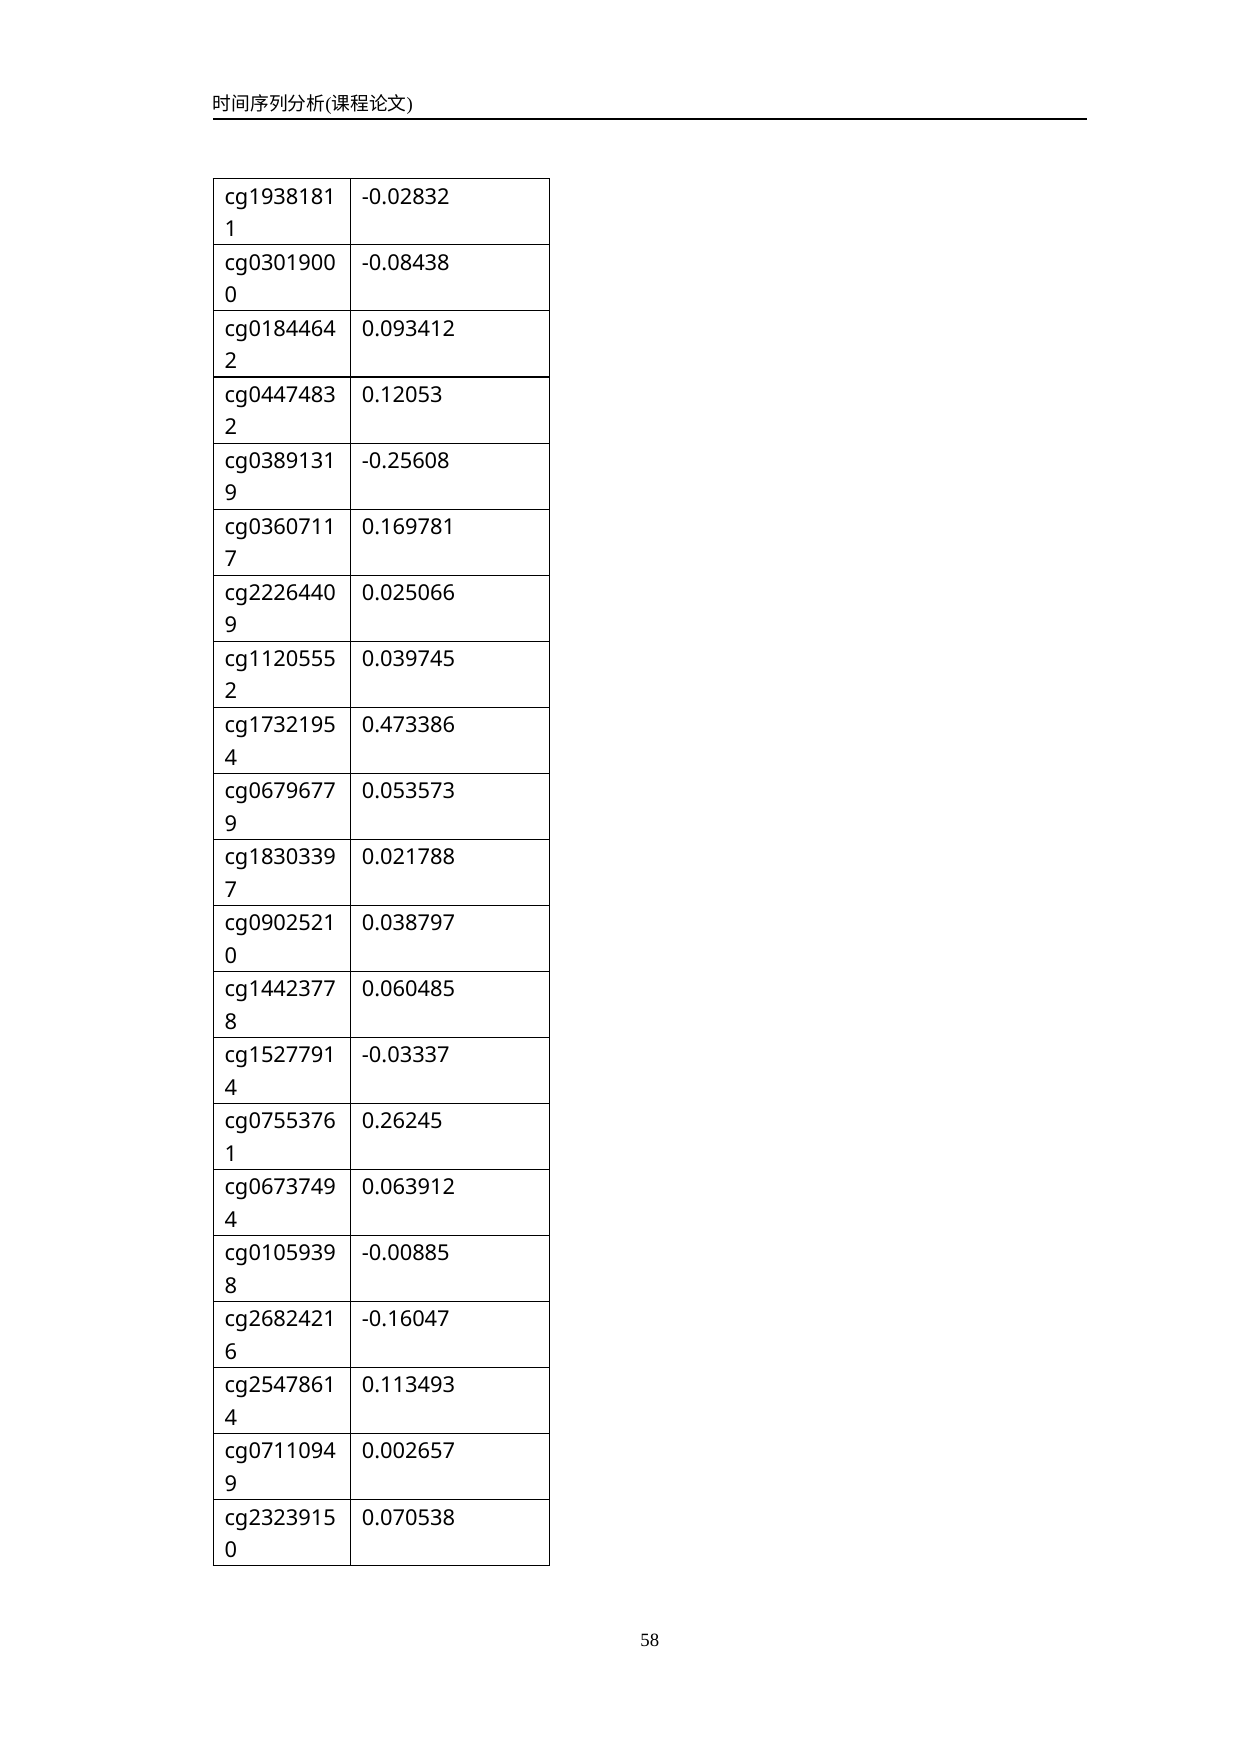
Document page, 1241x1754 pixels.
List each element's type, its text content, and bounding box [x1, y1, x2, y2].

table_cell cg19381811 [214, 179, 350, 244]
table_cell 0.025066 [351, 576, 549, 641]
table_cell cg04474832 [214, 378, 350, 442]
table_cell cg07110949 [214, 1434, 350, 1499]
table_cell cg17321954 [214, 708, 350, 773]
table_cell 0.12053 [351, 378, 549, 442]
table_cell -0.16047 [351, 1302, 549, 1367]
table_cell cg09025210 [214, 906, 350, 971]
table_cell 0.002657 [351, 1434, 549, 1499]
table_cell cg03891319 [214, 444, 350, 508]
table_cell cg01844642 [214, 311, 350, 376]
table_cell cg11205552 [214, 642, 350, 707]
table_cell 0.063912 [351, 1170, 549, 1235]
table_cell 0.093412 [351, 311, 549, 376]
table_cell -0.02832 [351, 179, 549, 244]
table_cell 0.038797 [351, 906, 549, 971]
table_cell cg03607117 [214, 510, 350, 574]
table_cell -0.00885 [351, 1236, 549, 1301]
table_cell 0.039745 [351, 642, 549, 707]
table_cell cg07553761 [214, 1104, 350, 1169]
table_cell 0.060485 [351, 972, 549, 1037]
table_cell 0.473386 [351, 708, 549, 773]
table_cell cg26824216 [214, 1302, 350, 1367]
table_cell cg18303397 [214, 840, 350, 905]
table_cell cg22264409 [214, 576, 350, 641]
table_cell cg25478614 [214, 1368, 350, 1433]
table_cell cg01059398 [214, 1236, 350, 1301]
table_cell cg23239150 [214, 1500, 350, 1565]
table_cell cg06737494 [214, 1170, 350, 1235]
table_cell 0.169781 [351, 510, 549, 574]
table_cell -0.03337 [351, 1038, 549, 1103]
table_cell 0.26245 [351, 1104, 549, 1169]
table_cell cg14423778 [214, 972, 350, 1037]
table_cell -0.25608 [351, 444, 549, 508]
table_cell 0.113493 [351, 1368, 549, 1433]
table_cell -0.08438 [351, 245, 549, 310]
table_cell 0.070538 [351, 1500, 549, 1565]
table_cell 0.021788 [351, 840, 549, 905]
table_cell cg06796779 [214, 774, 350, 839]
table_cell cg15277914 [214, 1038, 350, 1103]
table_cell cg03019000 [214, 245, 350, 310]
table_cell 0.053573 [351, 774, 549, 839]
